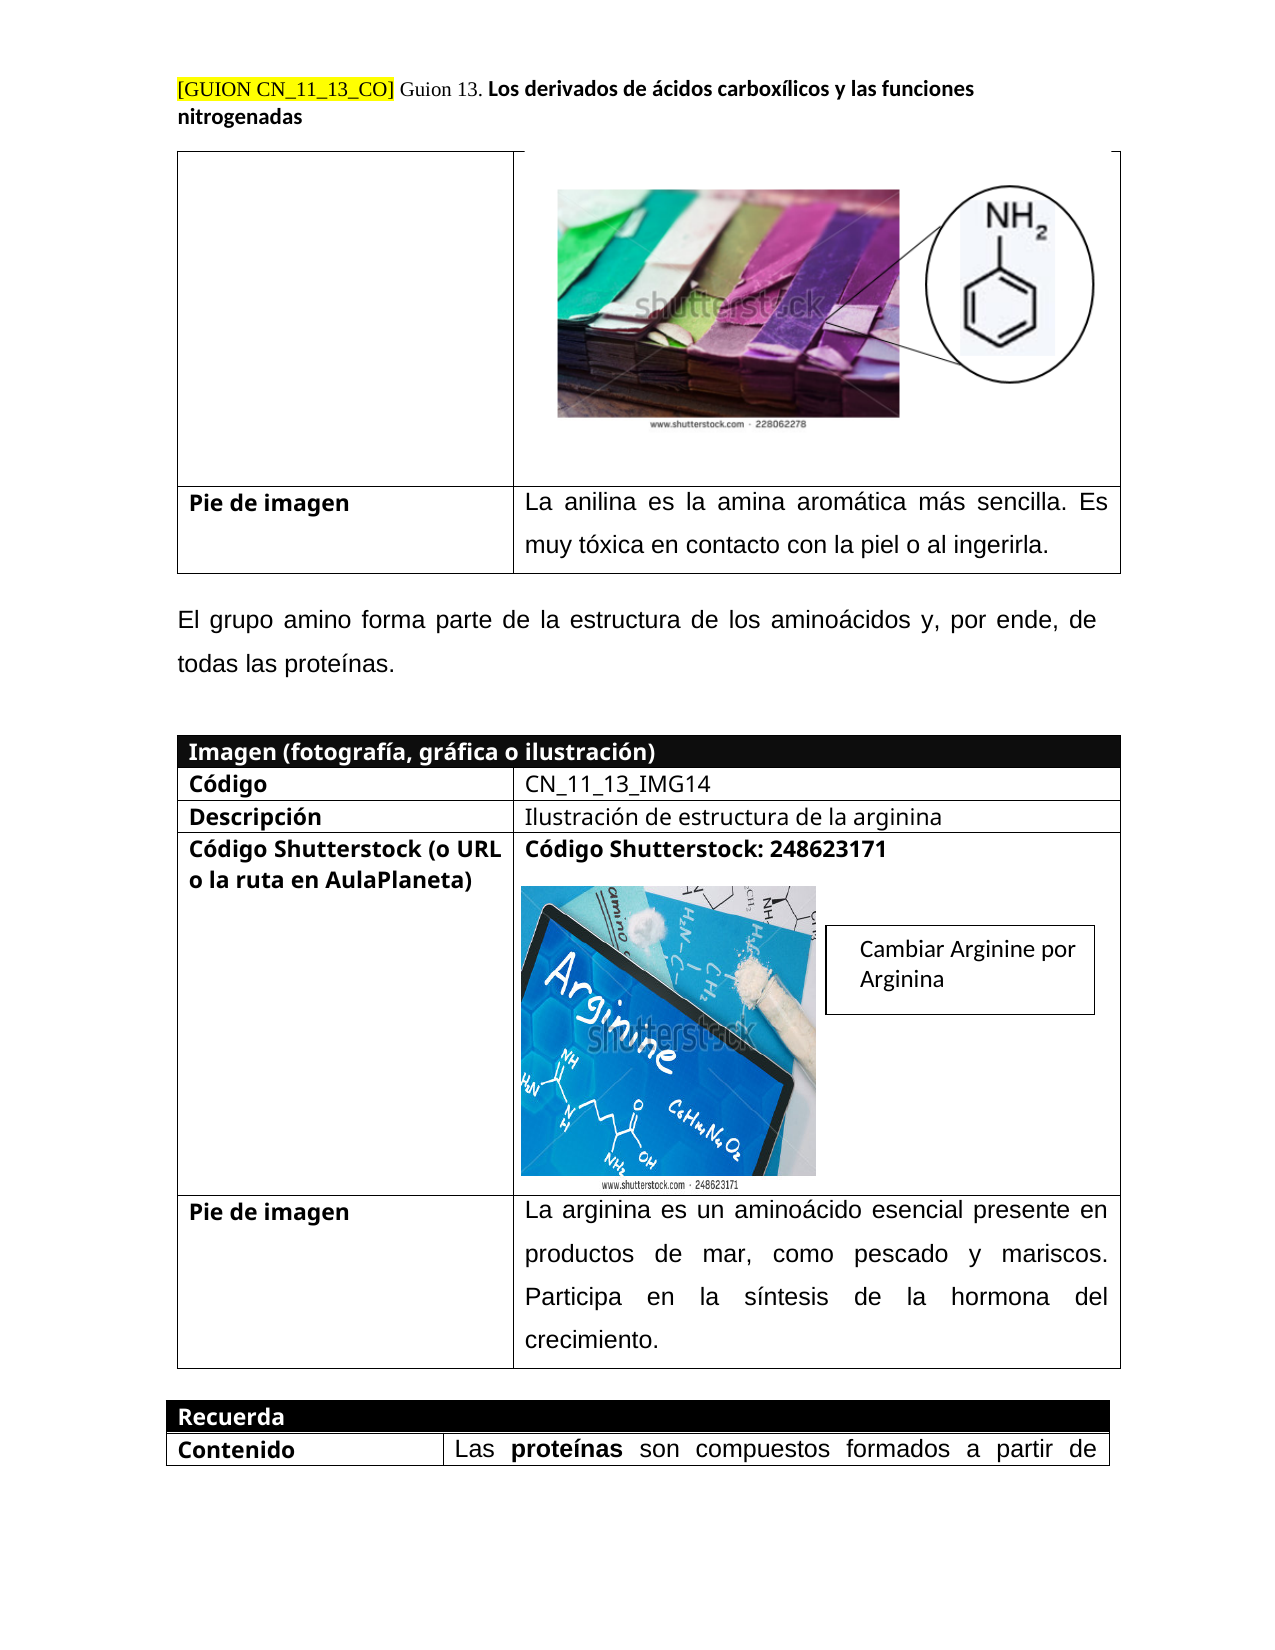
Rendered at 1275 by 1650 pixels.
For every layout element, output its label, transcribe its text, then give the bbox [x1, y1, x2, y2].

text El grupo amino forma parte de la estructura de los aminoácidos y, por ende, de todas las proteínas. [177, 606, 1098, 677]
table_cell Ilustración de estructura de la arginina [514, 801, 1120, 832]
picture [518, 886, 816, 1193]
table_cell La anilina es la amina aromática más sencilla. Es muy tóxica en contacto con la piel o al ingerirla. [514, 487, 1120, 573]
table_header Imagen (fotografía, gráfica o ilustración) [178, 736, 1120, 767]
table_cell Código Shutterstock: 248623171 [514, 833, 1120, 1194]
table_cell Código [178, 768, 513, 799]
table_cell CN_11_13_IMG14 [514, 768, 1120, 799]
table_header Recuerda [167, 1401, 1109, 1432]
table_cell Código Shutterstock (o URL o la ruta en AulaPlaneta) [178, 833, 513, 1194]
table_cell Pie de imagen [178, 1196, 513, 1368]
picture [524, 151, 1112, 455]
table_cell Descripción [178, 801, 513, 832]
table_cell La arginina es un aminoácido esencial presente en productos de mar, como pescado y mariscos. Participa en la síntesis de la hormona del crecimiento. [514, 1196, 1120, 1368]
table_cell Pie de imagen [178, 487, 513, 573]
table_cell Contenido [167, 1434, 443, 1465]
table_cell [178, 152, 513, 486]
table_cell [444, 1434, 1109, 1465]
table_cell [514, 152, 1120, 486]
